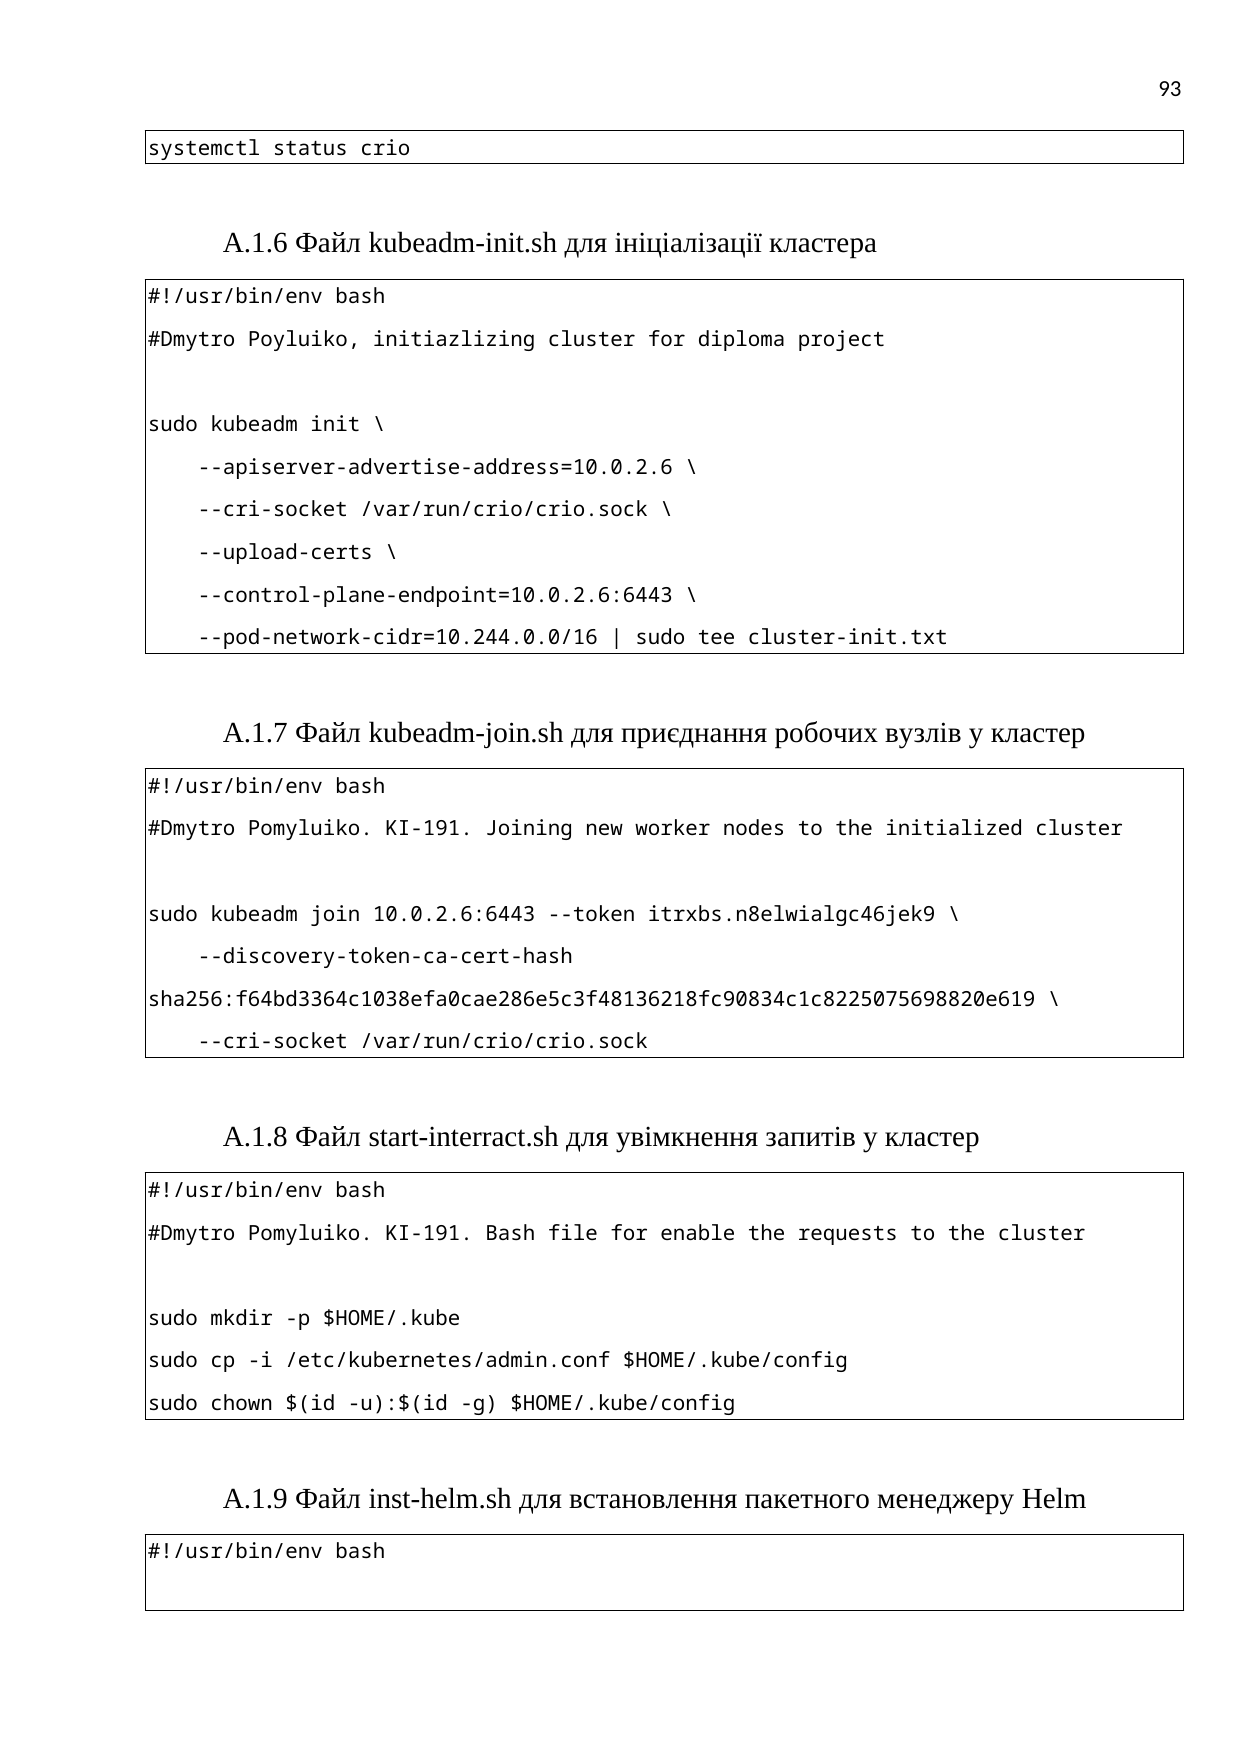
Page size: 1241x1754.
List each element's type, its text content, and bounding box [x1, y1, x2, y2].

text --upload-certs \ [146, 534, 1183, 566]
text sudo mkdir -p $HOME/.kube [146, 1300, 1183, 1331]
text --pod-network-cidr=10.244.0.0/16 | sudo tee cluster-init.txt [146, 619, 1183, 653]
text sudo cp -i /etc/kubernetes/admin.conf $HOME/.kube/config [146, 1342, 1183, 1374]
text --control-plane-endpoint=10.0.2.6:6443 \ [146, 577, 1183, 608]
text #Dmytro Poyluiko, initiazlizing cluster for diploma project [146, 321, 1183, 353]
text --cri-socket /var/run/crio/crio.sock [146, 1023, 1183, 1057]
text sudo kubeadm join 10.0.2.6:6443 --token itrxbs.n8elwialgc46jek9 \ [146, 896, 1183, 927]
text sudo kubeadm init \ [146, 406, 1183, 438]
text #!/usr/bin/env bash [146, 769, 1183, 799]
text A.1.6 Файл kubeadm-init.sh для ініціалізації кластера [148, 226, 1181, 259]
text A.1.7 Файл kubeadm-join.sh для приєднання робочих вузлів у кластер [148, 715, 1181, 748]
text A.1.8 Файл start-interract.sh для увімкнення запитів у кластер [148, 1119, 1181, 1153]
text A.1.9 Файл inst-helm.sh для встановлення пакетного менеджеру Helm [148, 1481, 1181, 1514]
text sudo chown $(id -u):$(id -g) $HOME/.kube/config [146, 1385, 1183, 1419]
text #Dmytro Pomyluiko. KI-191. Joining new worker nodes to the initialized cluster [146, 810, 1183, 842]
text --discovery-token-ca-cert-hash sha256:f64bd3364c1038efa0cae286e5c3f48136218fc90834c1c8225075698820e619 \ [146, 938, 1183, 1012]
text --apiserver-advertise-address=10.0.2.6 \ [146, 449, 1183, 480]
text #Dmytro Pomyluiko. KI-191. Bash file for enable the requests to the cluster [146, 1214, 1183, 1246]
text #!/usr/bin/env bash [146, 1535, 1183, 1565]
text systemctl status crio [146, 131, 1183, 163]
text #!/usr/bin/env bash [146, 280, 1183, 310]
text --cri-socket /var/run/crio/crio.sock \ [146, 491, 1183, 523]
text #!/usr/bin/env bash [146, 1173, 1183, 1203]
